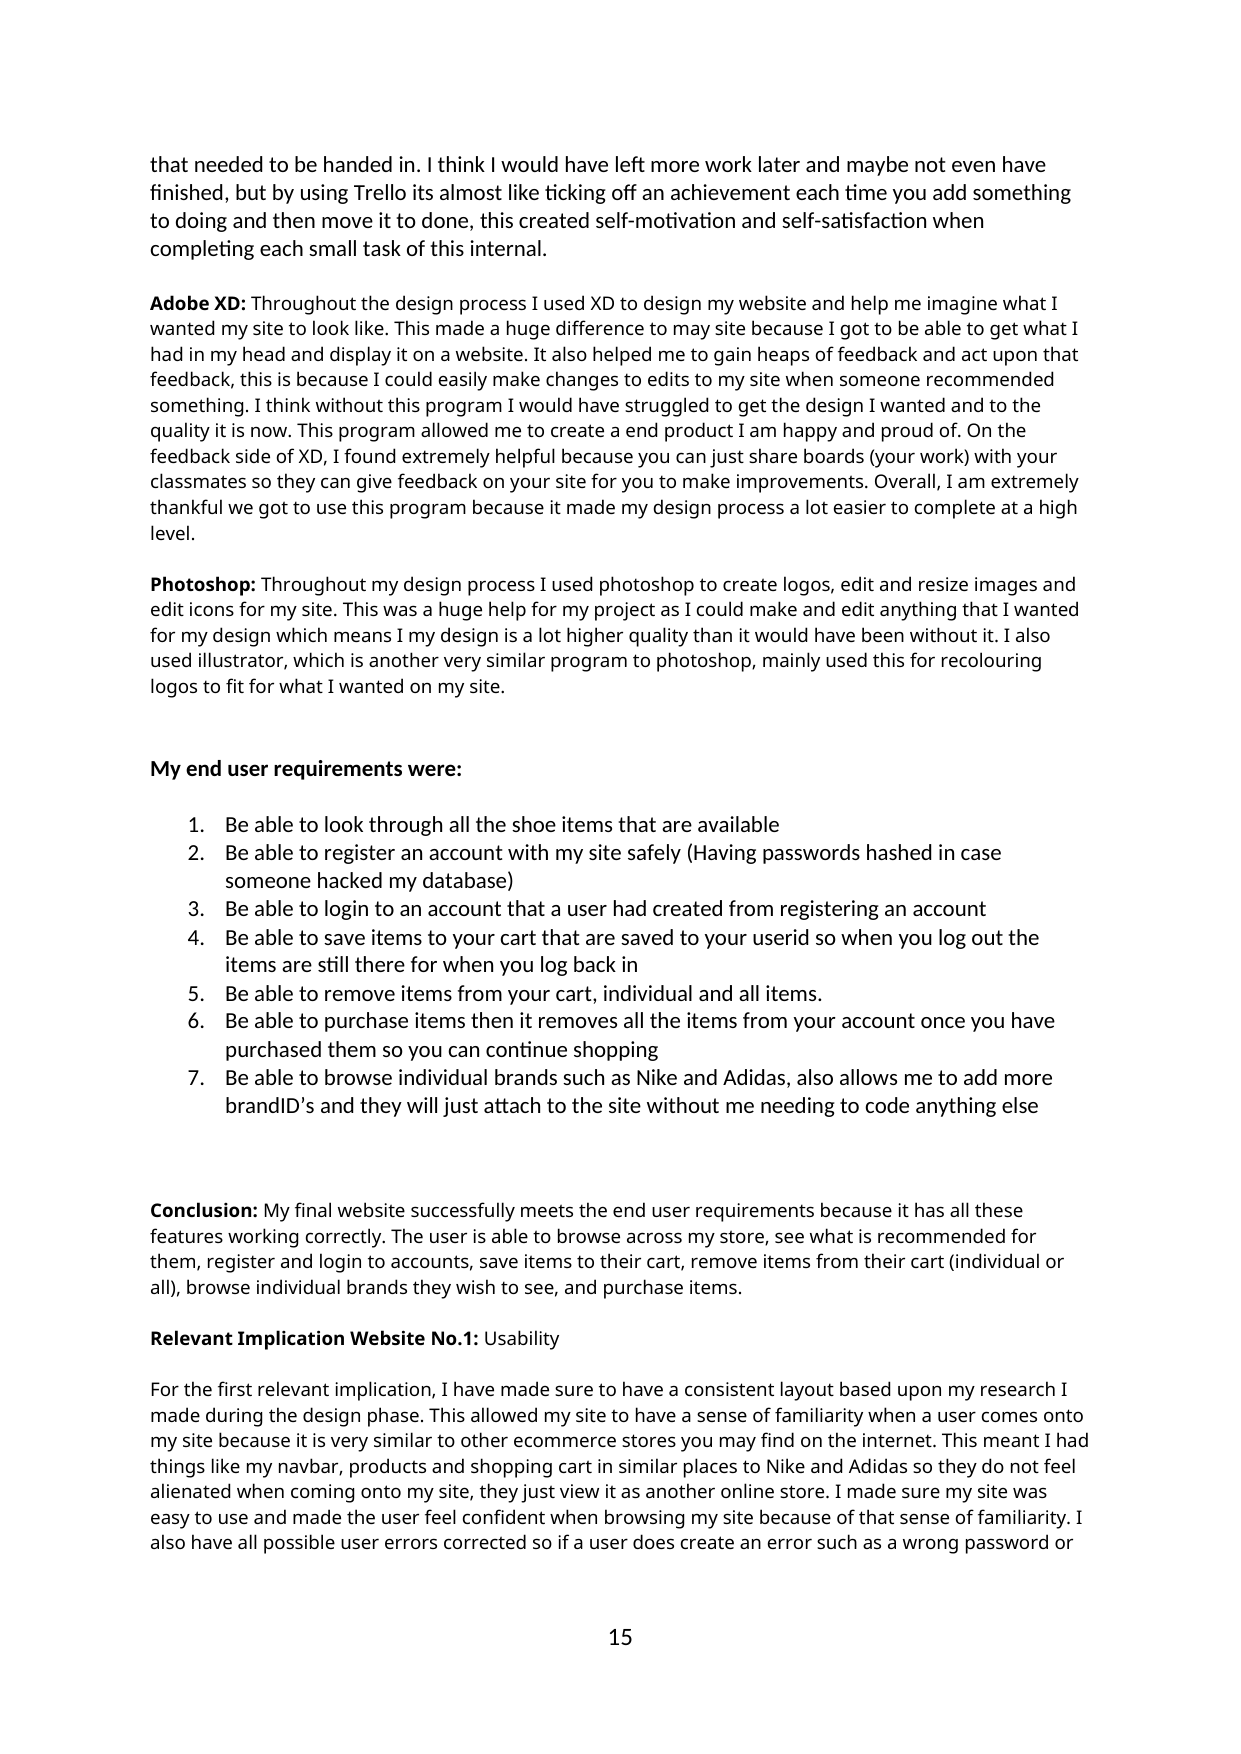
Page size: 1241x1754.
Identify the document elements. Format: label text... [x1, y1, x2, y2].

text Conclusion: My final website successfully meets the end user requirements because it has all these features working correctly. The user is able to browse across my store, see what is recommended for them, register and login to accounts, save items to their cart, remove items from their cart (individual or all), browse individual brands they wish to see, and purchase items. [150, 1198, 1090, 1300]
list Be able to login to an account that a user had created from registering an account [187, 894, 1090, 923]
list Be able to save items to your cart that are saved to your userid so when you log out the items are still there for when you log back in [187, 923, 1090, 979]
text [150, 1376, 1090, 1555]
list Be able to look through all the shoe items that are available [187, 811, 1090, 838]
text Photoshop: Throughout my design process I used photoshop to create logos, edit and resize images and edit icons for my site. This was a huge help for my project as I could make and edit anything that I wanted for my design which means I my design is a lot higher quality than it would have been without it. I also used illustrator, which is another very similar program to photoshop, mainly used this for recolouring logos to fit for what I wanted on my site. [150, 571, 1090, 698]
text Adobe XD: Throughout the design process I used XD to design my website and help me imagine what I wanted my site to look like. This made a huge difference to may site because I got to be able to get what I had in my head and display it on a website. It also helped me to gain heaps of feedback and act upon that feedback, this is because I could easily make changes to edits to my site when someone recommended something. I think without this program I would have struggled to get the design I wanted and to the quality it is now. This program allowed me to create a end product I am happy and proud of. On the feedback side of XD, I found extremely helpful because you can just share boards (your work) with your classmates so they can give feedback on your site for you to make improvements. Overall, I am extremely thankful we got to use this program because it made my design process a lot easier to complete at a high level. [150, 290, 1090, 545]
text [150, 150, 1090, 262]
list Be able to browse individual brands such as Nike and Adidas, also allows me to add more brandID’s and they will just attach to the site without me needing to code anything else [187, 1063, 1090, 1119]
list Be able to register an account with my site safely (Having passwords hashed in case someone hacked my database) [187, 838, 1090, 894]
text Relevant Implication Website No.1: Usability [150, 1325, 1090, 1351]
text My end user requirements were: [150, 754, 1090, 782]
list Be able to purchase items then it removes all the items from your account once you have purchased them so you can continue shopping [187, 1007, 1090, 1063]
list Be able to remove items from your cart, individual and all items. [187, 979, 1090, 1007]
